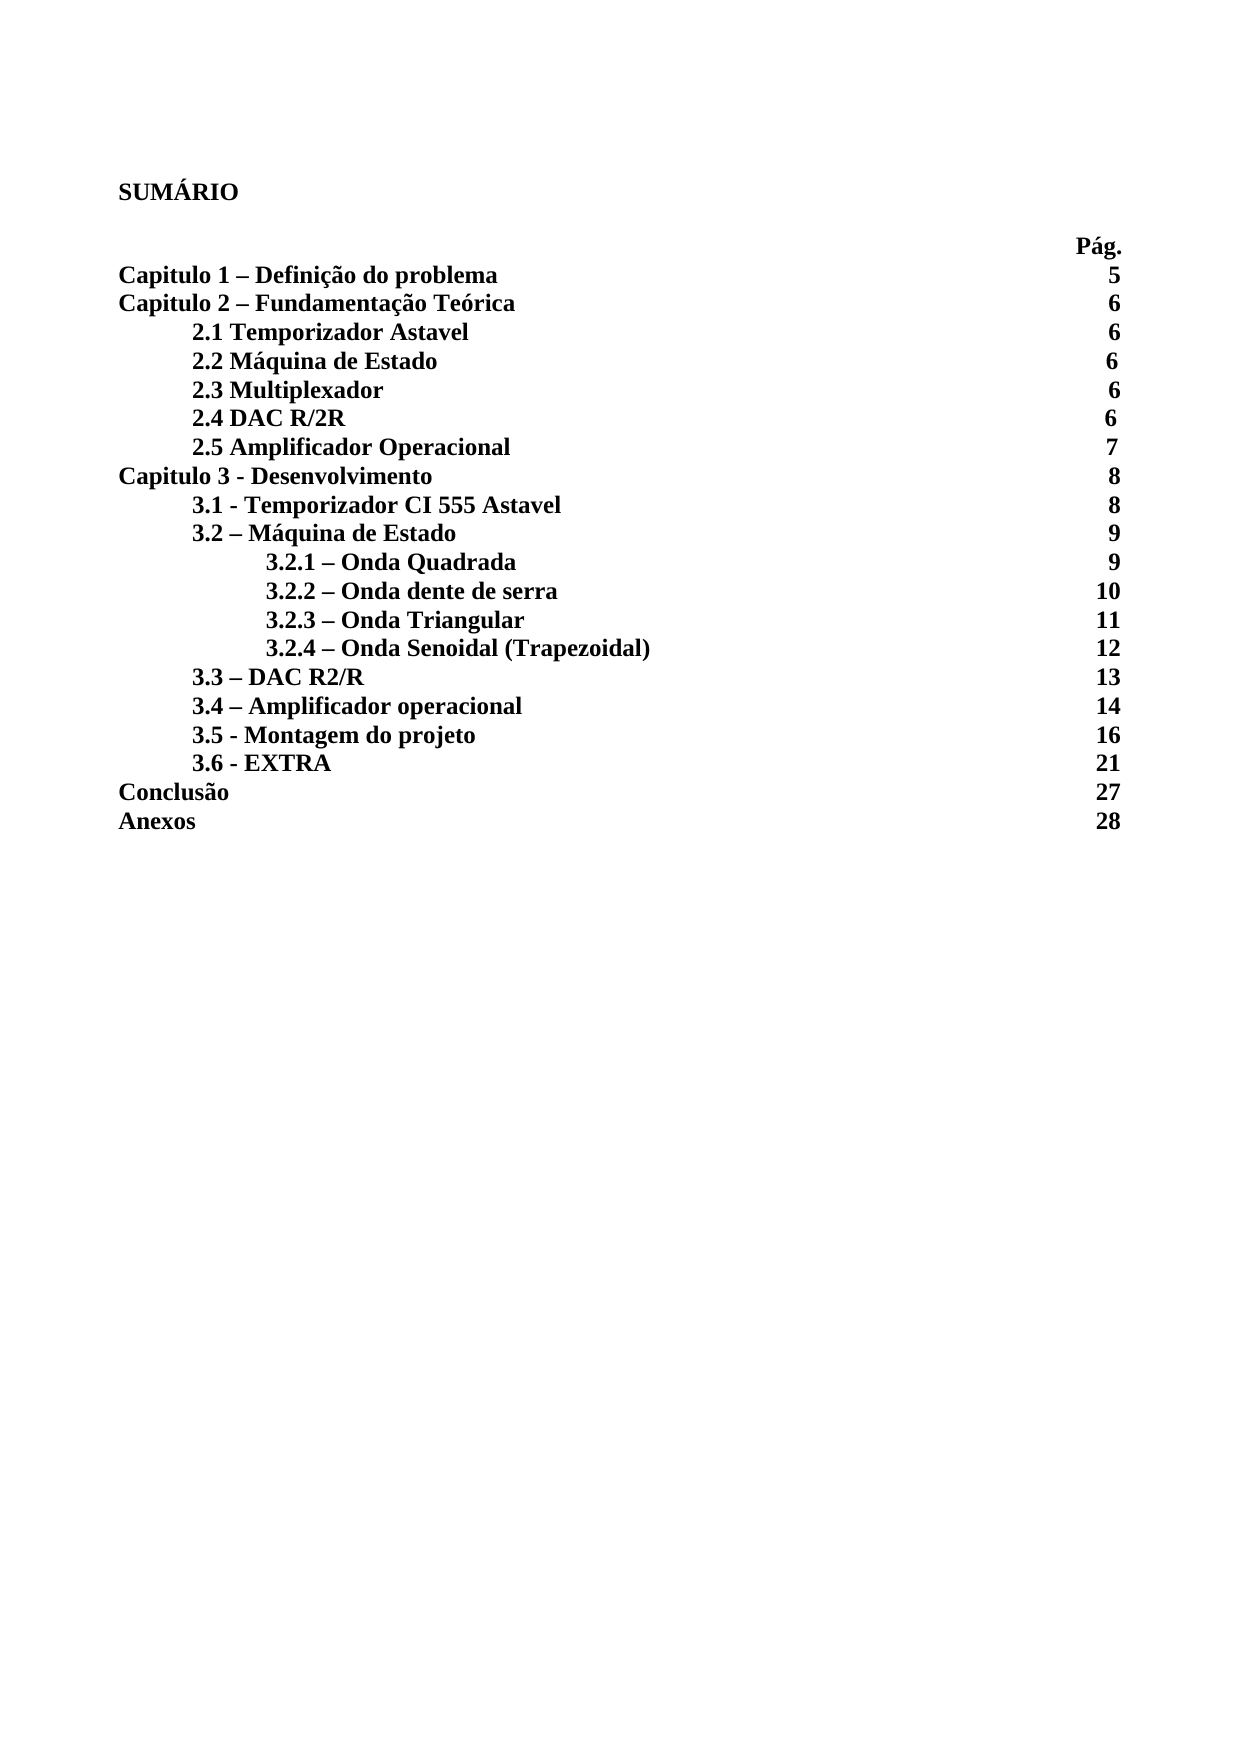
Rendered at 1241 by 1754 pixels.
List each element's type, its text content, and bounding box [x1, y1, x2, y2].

text Anexos 28 [118, 806, 1122, 835]
text 3.6 - EXTRA 21 [118, 748, 1122, 777]
text 3.2.2 – Onda dente de serra 10 [118, 576, 1122, 605]
text 2.4 DAC R/2R 6 [118, 403, 1122, 432]
text Capitulo 1 – Definição do problema 5 [118, 260, 1122, 288]
text Pág. [118, 231, 1122, 260]
text 3.3 – DAC R2/R 13 [118, 662, 1122, 691]
text 2.3 Multiplexador 6 [118, 375, 1122, 403]
text 2.5 Amplificador Operacional 7 [118, 432, 1122, 461]
text 3.1 - Temporizador CI 555 Astavel 8 [118, 490, 1122, 518]
text 2.2 Máquina de Estado 6 [118, 346, 1122, 375]
text 3.4 – Amplificador operacional 14 [118, 691, 1122, 720]
text 3.2 – Máquina de Estado 9 [118, 518, 1122, 547]
text Sumário [118, 177, 1122, 206]
text Capitulo 2 – Fundamentação Teórica 6 [118, 288, 1122, 317]
text 3.2.1 – Onda Quadrada 9 [118, 547, 1122, 576]
text 3.5 - Montagem do projeto 16 [118, 720, 1122, 748]
text Capitulo 3 - Desenvolvimento 8 [118, 461, 1122, 490]
text Conclusão 27 [118, 777, 1122, 806]
text 2.1 Temporizador Astavel 6 [118, 317, 1122, 346]
text 3.2.4 – Onda Senoidal (Trapezoidal) 12 [192, 633, 1122, 662]
text 3.2.3 – Onda Triangular 11 [192, 605, 1122, 633]
